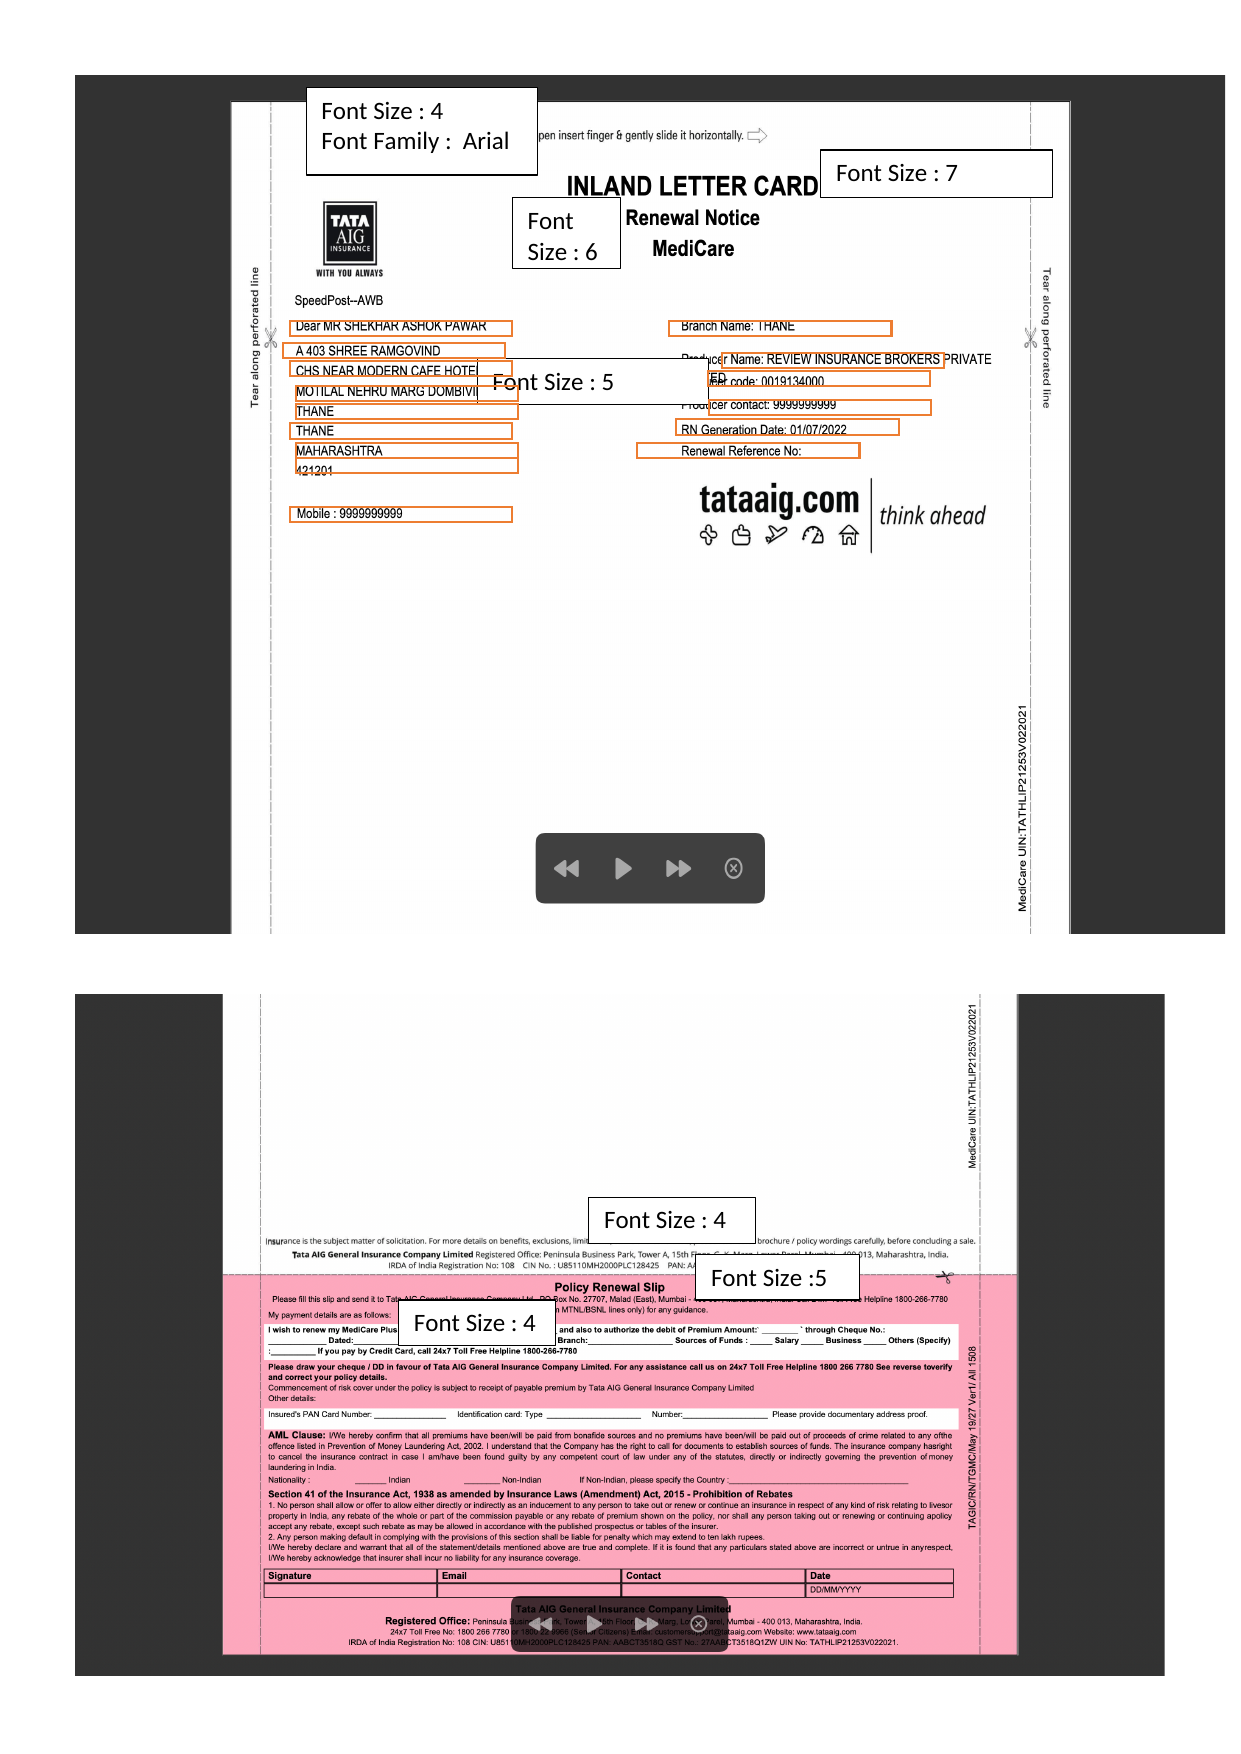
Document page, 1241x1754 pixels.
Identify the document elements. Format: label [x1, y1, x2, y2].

picture [75, 994, 1165, 1676]
picture [75, 75, 1225, 934]
